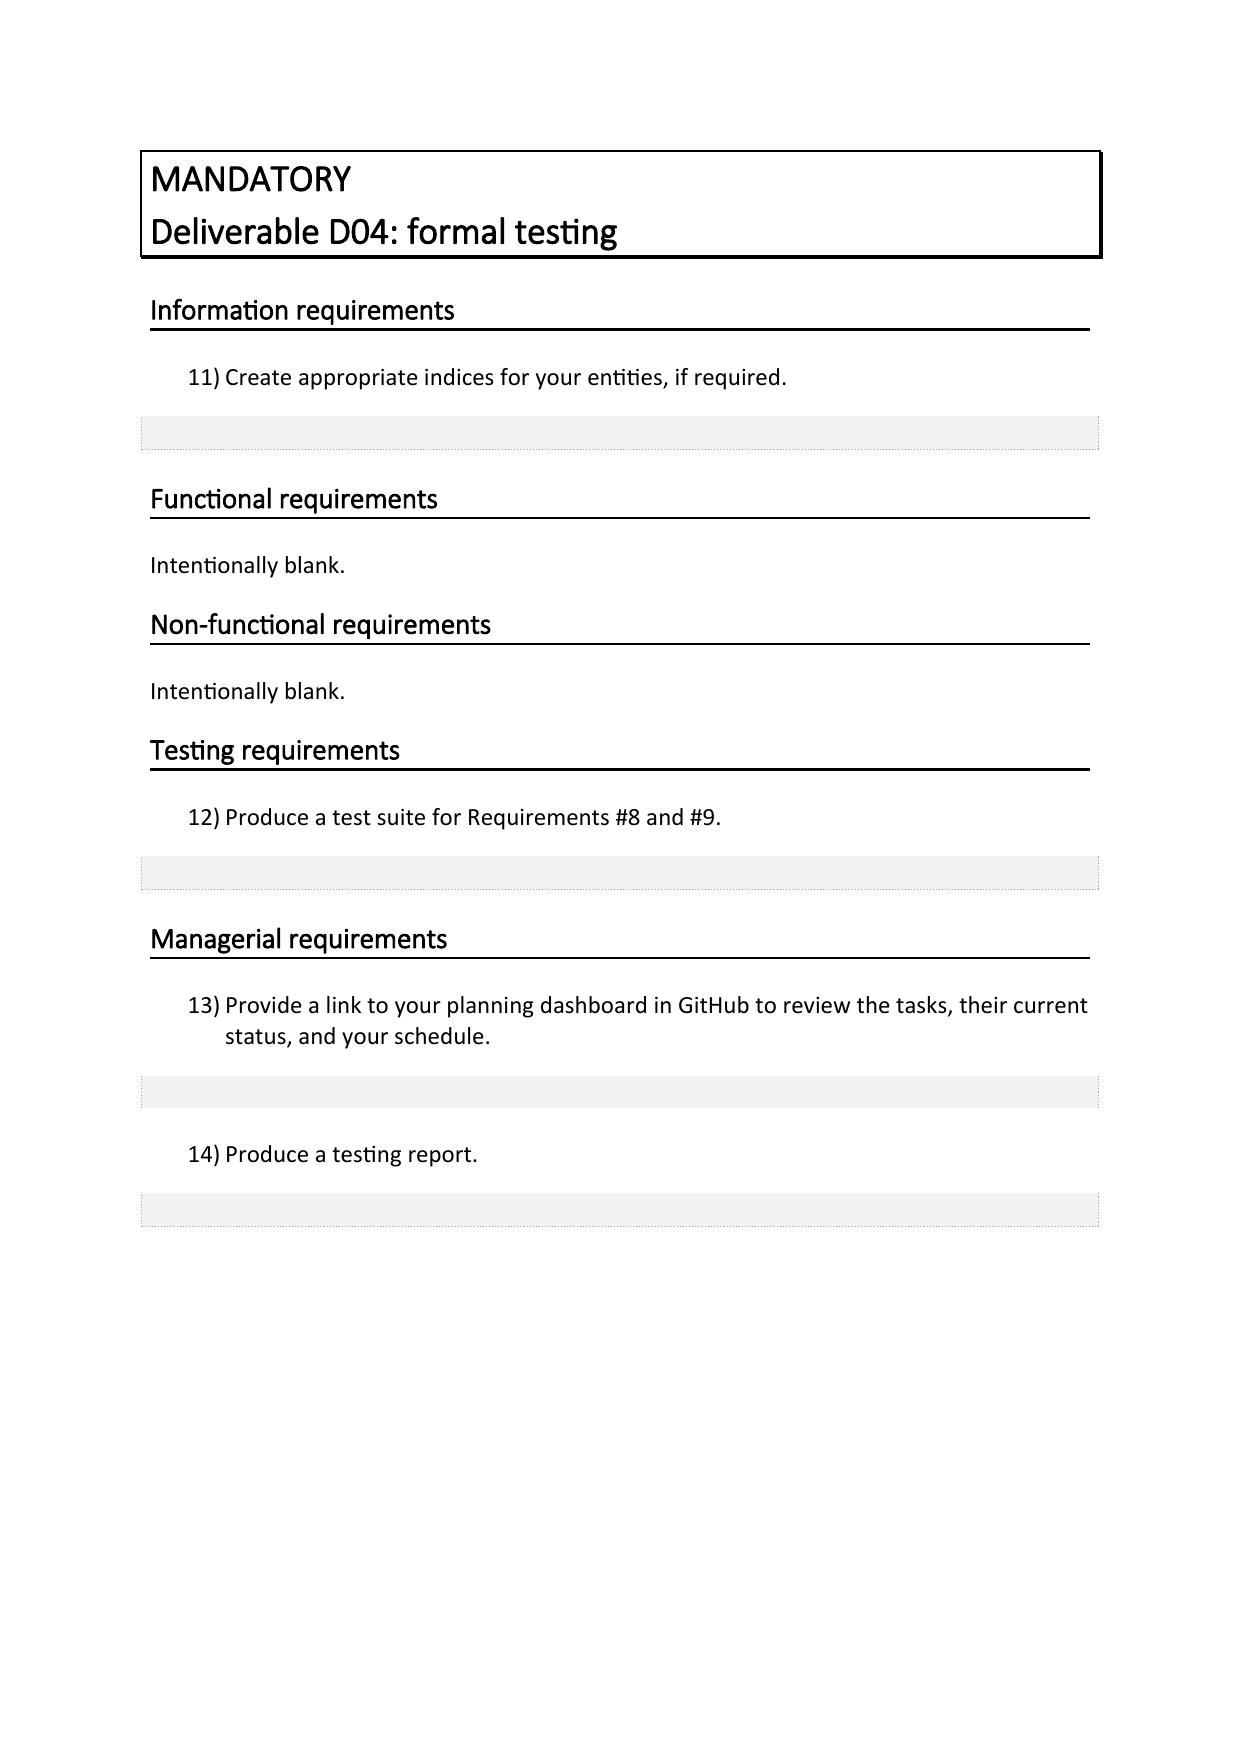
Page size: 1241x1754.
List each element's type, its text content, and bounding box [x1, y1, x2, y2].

list Provide a link to your planning dashboard in GitHub to review the tasks, their current status, and your schedule. [187, 990, 1090, 1051]
subtitle Functional requirements [150, 479, 1090, 517]
list Create appropriate indices for your entities, if required. [187, 361, 1090, 391]
subtitle MANDATORY Deliverable D04: formal testing [142, 152, 1099, 255]
text Intentionally blank. [150, 675, 1090, 706]
subtitle Non-functional requirements [150, 605, 1090, 643]
text Intentionally blank. [150, 550, 1090, 580]
list Produce a test suite for Requirements #8 and #9. [187, 801, 1090, 831]
list Produce a testing report. [187, 1138, 1090, 1168]
subtitle Testing requirements [150, 731, 1090, 768]
subtitle Information requirements [150, 291, 1090, 328]
subtitle Managerial requirements [150, 919, 1090, 957]
